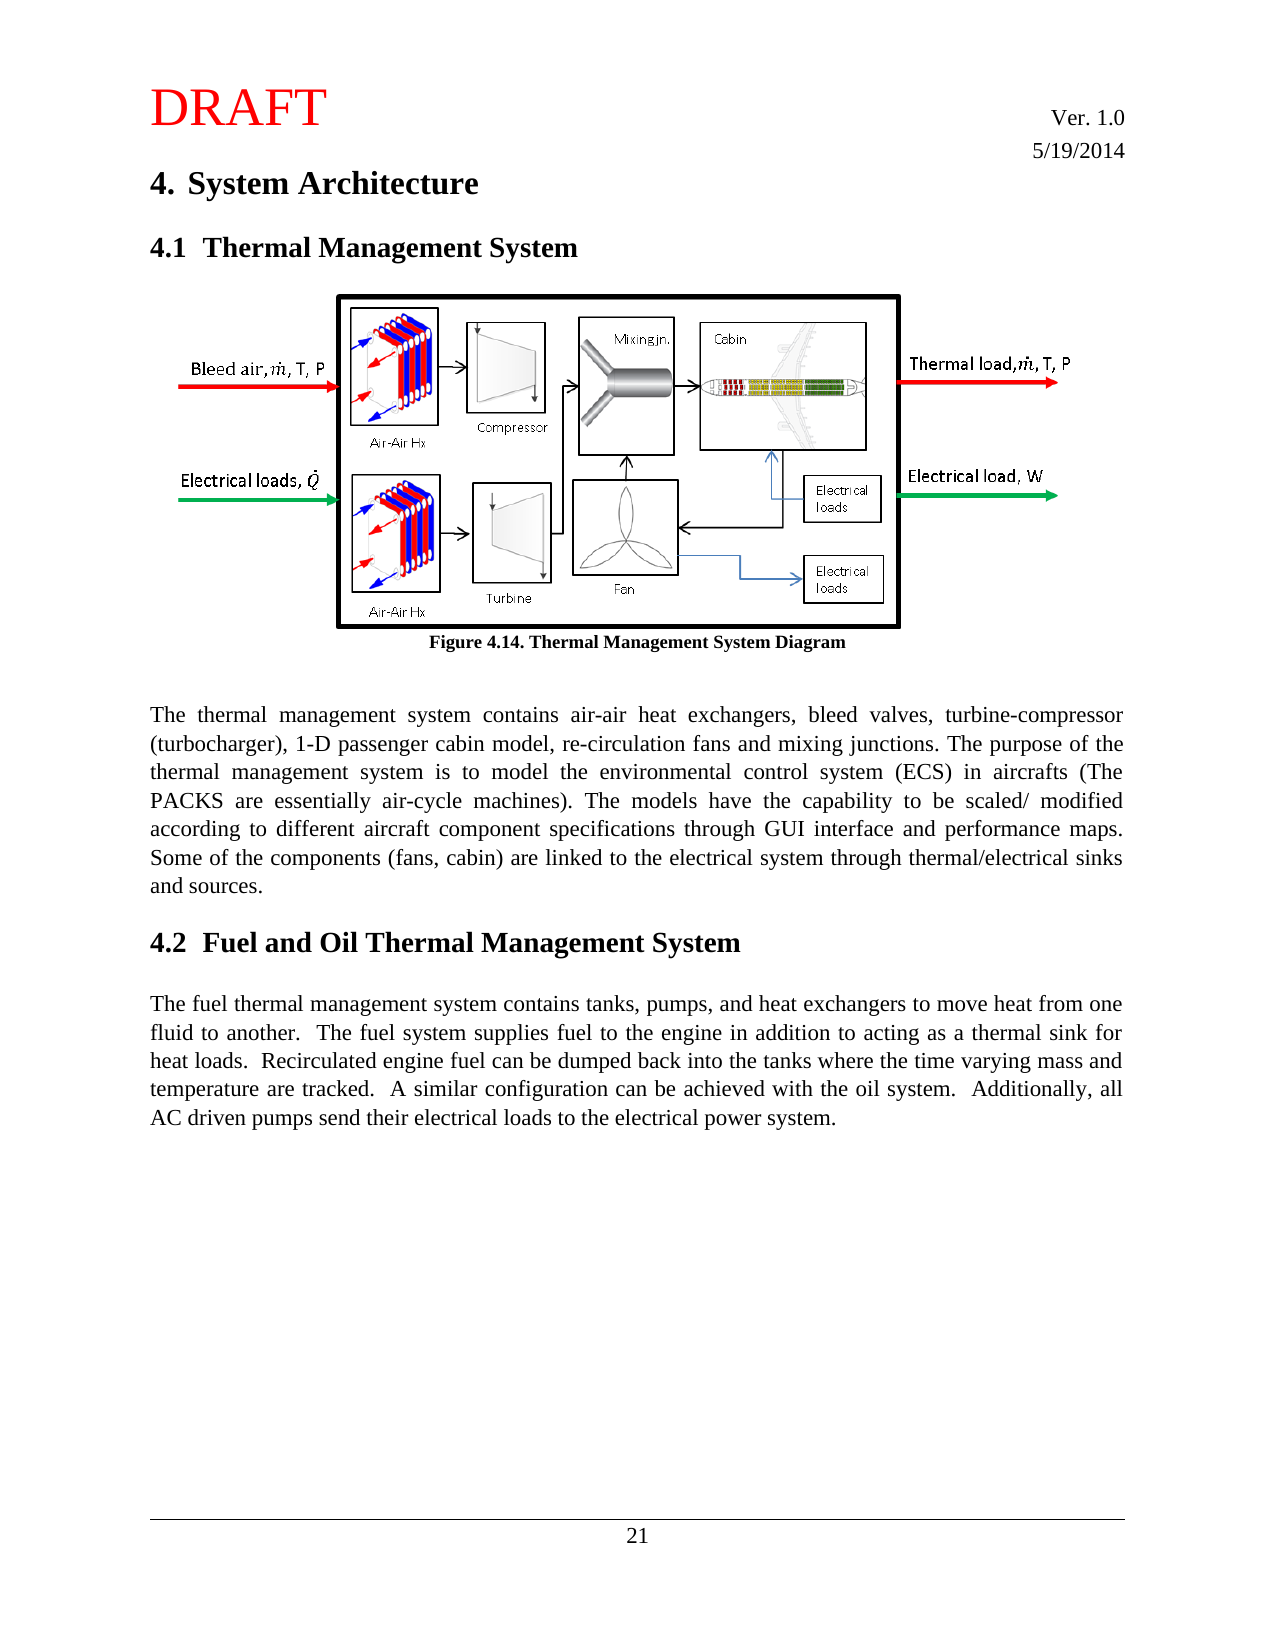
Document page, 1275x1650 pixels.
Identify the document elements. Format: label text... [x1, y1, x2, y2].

subtitle Thermal Management System [150, 230, 1125, 263]
picture [167, 294, 1108, 629]
subtitle Fuel and Oil Thermal Management System [150, 926, 1125, 959]
text The fuel thermal management system contains tanks, pumps, and heat exchangers to move heat from one fluid to another. The fuel system supplies fuel to the engine in addition to acting as a thermal sink for heat loads. Recirculated engine fuel can be dumped back into the tanks where the time varying mass and temperature are tracked. A similar configuration can be achieved with the oil system. Additionally, all AC driven pumps send their electrical loads to the electrical power system. [150, 990, 1125, 1130]
text The thermal management system contains air-air heat exchangers, bleed valves, turbine-compressor (turbocharger), 1-D passenger cabin model, re-circulation fans and mixing junctions. The purpose of the thermal management system is to model the environmental control system (ECS) in aircrafts (The PACKS are essentially air-cycle machines). The models have the capability to be scaled/ modified according to different aircraft component specifications through GUI interface and performance maps. Some of the components (fans, cabin) are linked to the electrical system through thermal/electrical sinks and sources. [150, 702, 1125, 898]
subtitle System Architecture [150, 164, 1125, 202]
